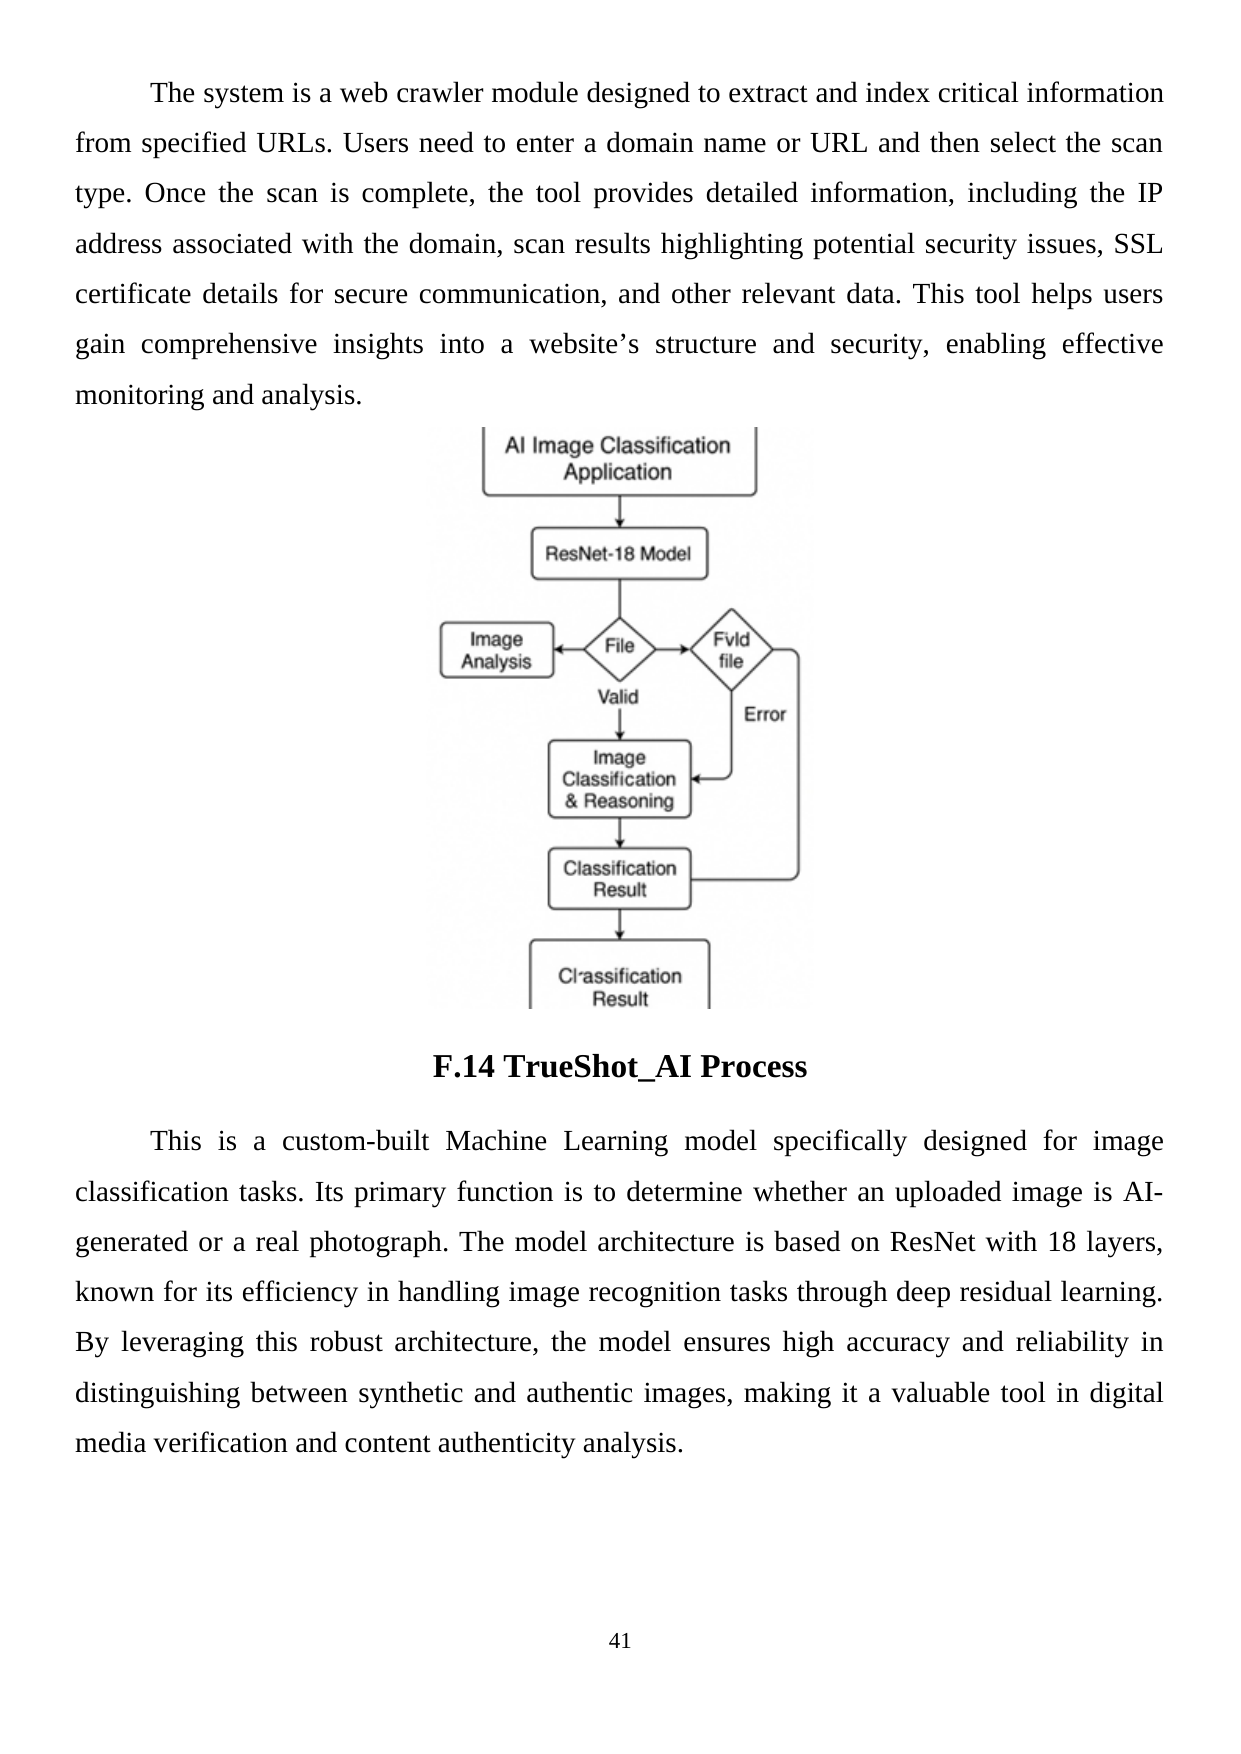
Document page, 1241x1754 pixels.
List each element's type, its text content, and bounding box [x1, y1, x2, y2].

text The system is a web crawler module designed to extract and index critical information from specified URLs. Users need to enter a domain name or URL and then select the scan type. Once the scan is complete, the tool provides detailed information, including the IP address associated with the domain, scan results highlighting potential security issues, SSL certificate details for secure communication, and other relevant data. This tool helps users gain comprehensive insights into a website’s structure and security, enabling effective monitoring and analysis. [75, 75, 1165, 410]
text F.14 TrueShot_AI Process [75, 1047, 1165, 1085]
picture [426, 427, 814, 1009]
text This is a custom-built Machine Learning model specifically designed for image classification tasks. Its primary function is to determine whether an uploaded image is AI-generated or a real photograph. The model architecture is based on ResNet with 18 layers, known for its efficiency in handling image recognition tasks through deep residual learning. By leveraging this robust architecture, the model ensures high accuracy and reliability in distinguishing between synthetic and authentic images, making it a valuable tool in digital media verification and content authenticity analysis. [75, 1123, 1165, 1459]
